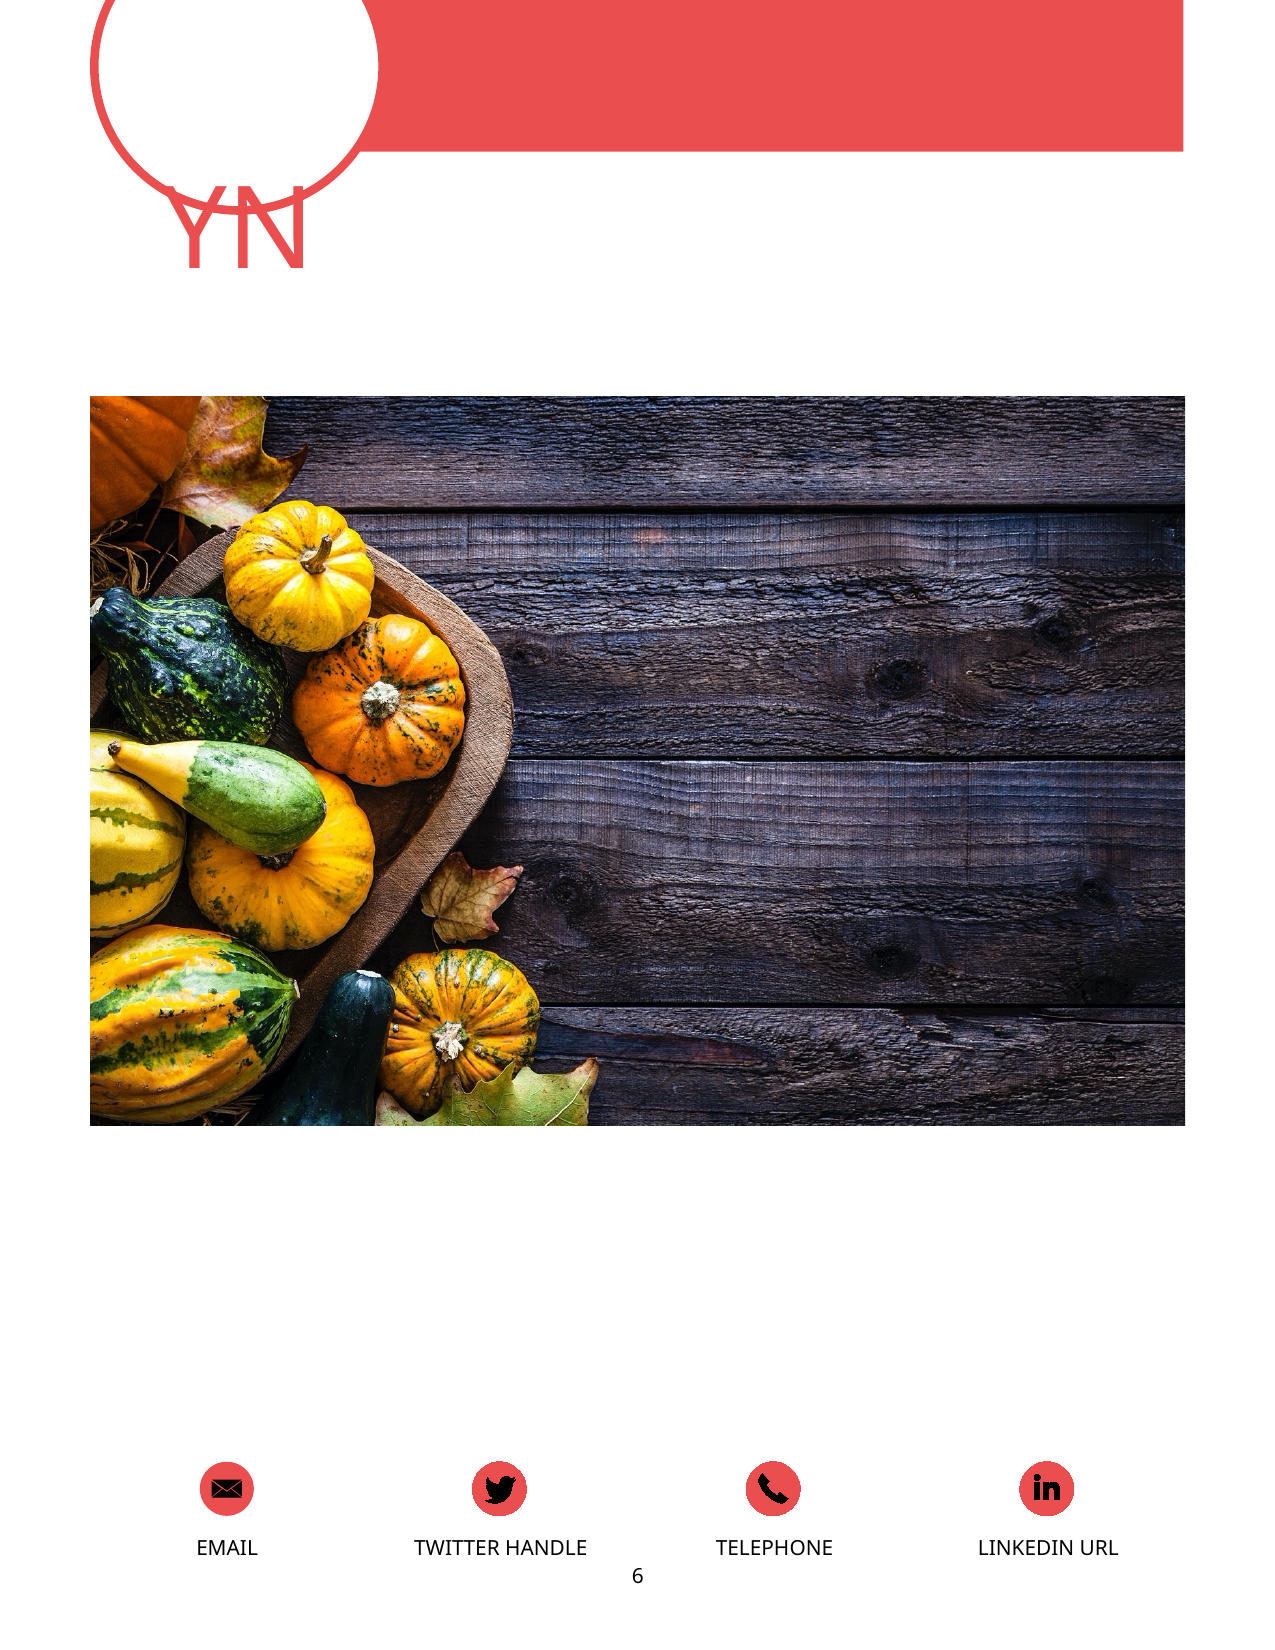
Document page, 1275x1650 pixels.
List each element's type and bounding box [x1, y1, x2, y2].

picture [90, 396, 1186, 1126]
